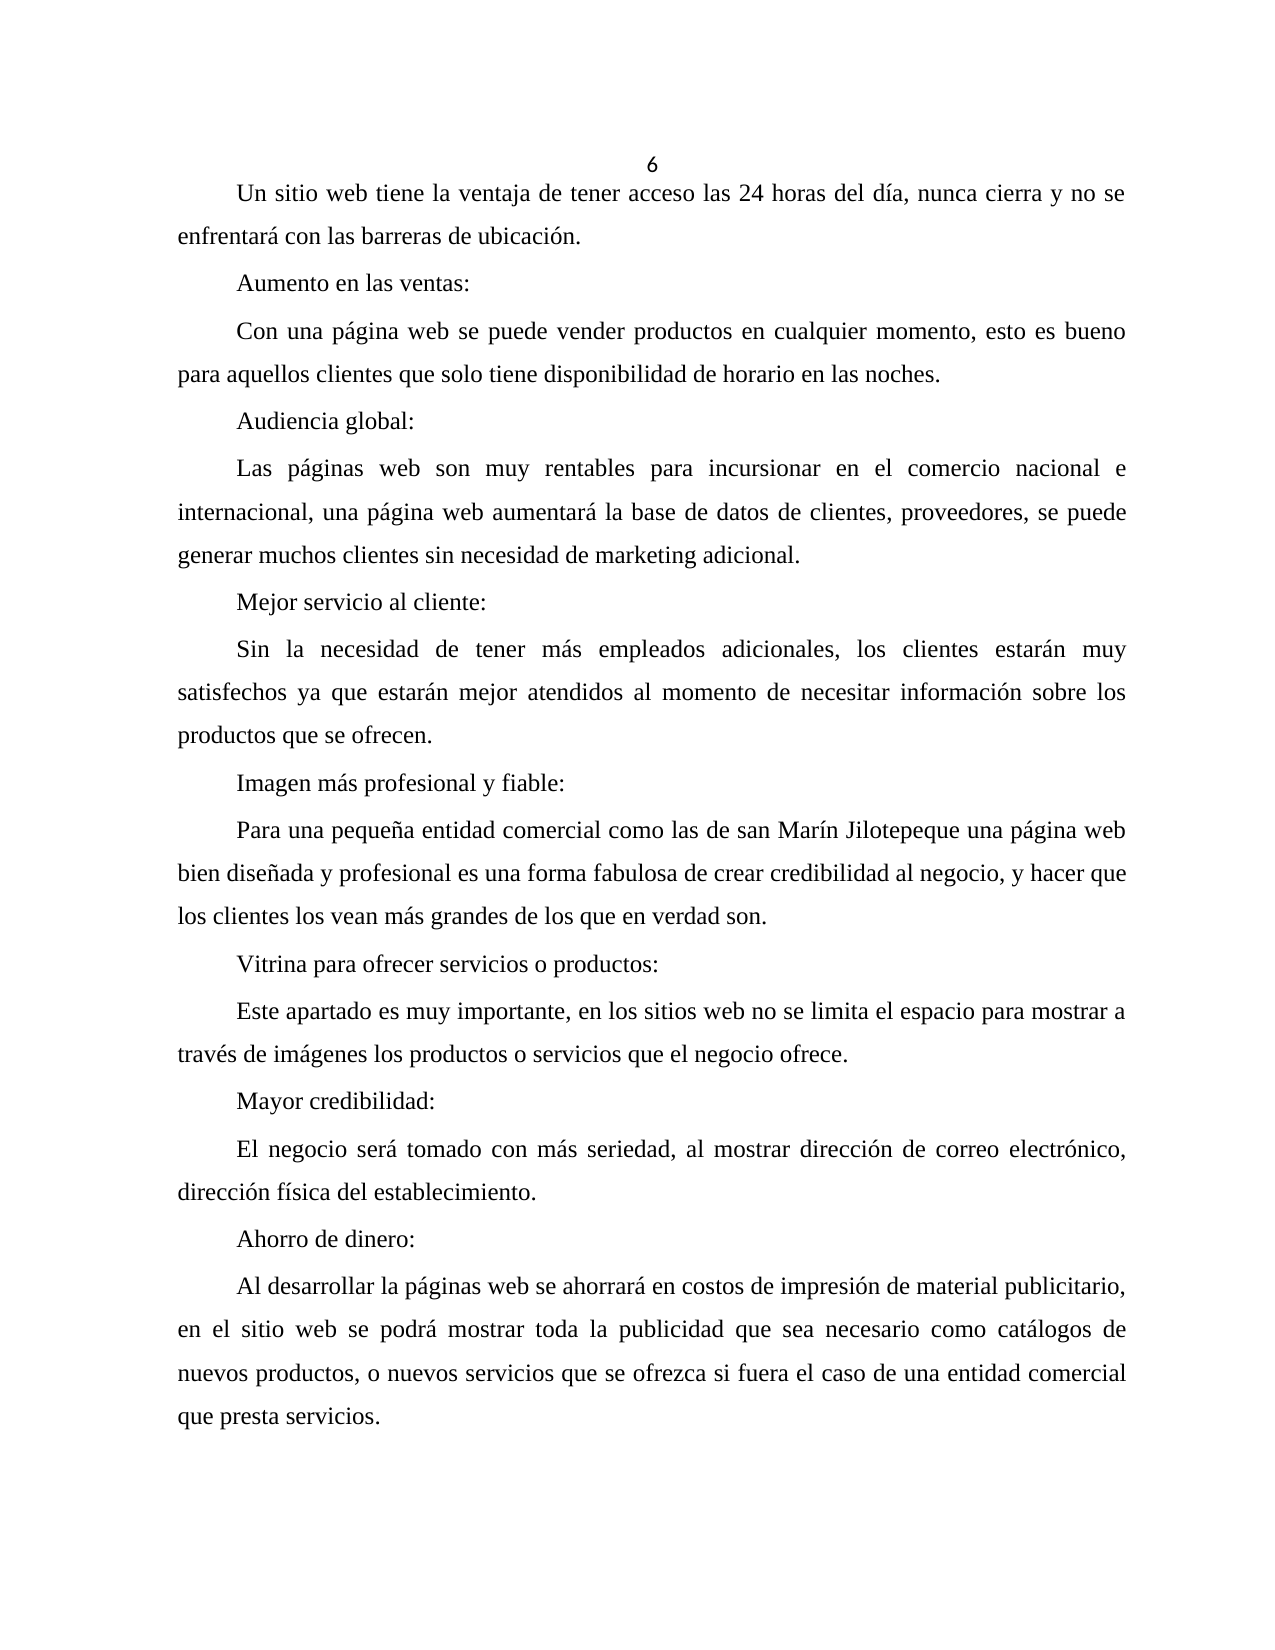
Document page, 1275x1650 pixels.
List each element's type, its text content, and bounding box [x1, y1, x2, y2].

text Al desarrollar la páginas web se ahorrará en costos de impresión de material publicitario, en el sitio web se podrá mostrar toda la publicidad que sea necesario como catálogos de nuevos productos, o nuevos servicios que se ofrezca si fuera el caso de una entidad comercial que presta servicios. [177, 1271, 1127, 1429]
text Audiencia global: [177, 406, 1127, 435]
text Aumento en las ventas: [177, 268, 1127, 297]
text Mayor credibilidad: [177, 1086, 1127, 1115]
text Las páginas web son muy rentables para incursionar en el comercio nacional e internacional, una página web aumentará la base de datos de clientes, proveedores, se puede generar muchos clientes sin necesidad de marketing adicional. [177, 453, 1127, 568]
text Un sitio web tiene la ventaja de tener acceso las 24 horas del día, nunca cierra y no se enfrentará con las barreras de ubicación. [177, 178, 1127, 250]
text Con una página web se puede vender productos en cualquier momento, esto es bueno para aquellos clientes que solo tiene disponibilidad de horario en las noches. [177, 316, 1127, 388]
text Imagen más profesional y fiable: [177, 768, 1127, 797]
text El negocio será tomado con más seriedad, al mostrar dirección de correo electrónico, dirección física del establecimiento. [177, 1134, 1127, 1206]
text Vitrina para ofrecer servicios o productos: [177, 949, 1127, 977]
text Mejor servicio al cliente: [177, 587, 1127, 616]
text Este apartado es muy importante, en los sitios web no se limita el espacio para mostrar a través de imágenes los productos o servicios que el negocio ofrece. [177, 996, 1127, 1068]
text Sin la necesidad de tener más empleados adicionales, los clientes estarán muy satisfechos ya que estarán mejor atendidos al momento de necesitar información sobre los productos que se ofrecen. [177, 634, 1127, 749]
text Para una pequeña entidad comercial como las de san Marín Jilotepeque una página web bien diseñada y profesional es una forma fabulosa de crear credibilidad al negocio, y hacer que los clientes los vean más grandes de los que en verdad son. [177, 815, 1127, 930]
text Ahorro de dinero: [177, 1224, 1127, 1253]
